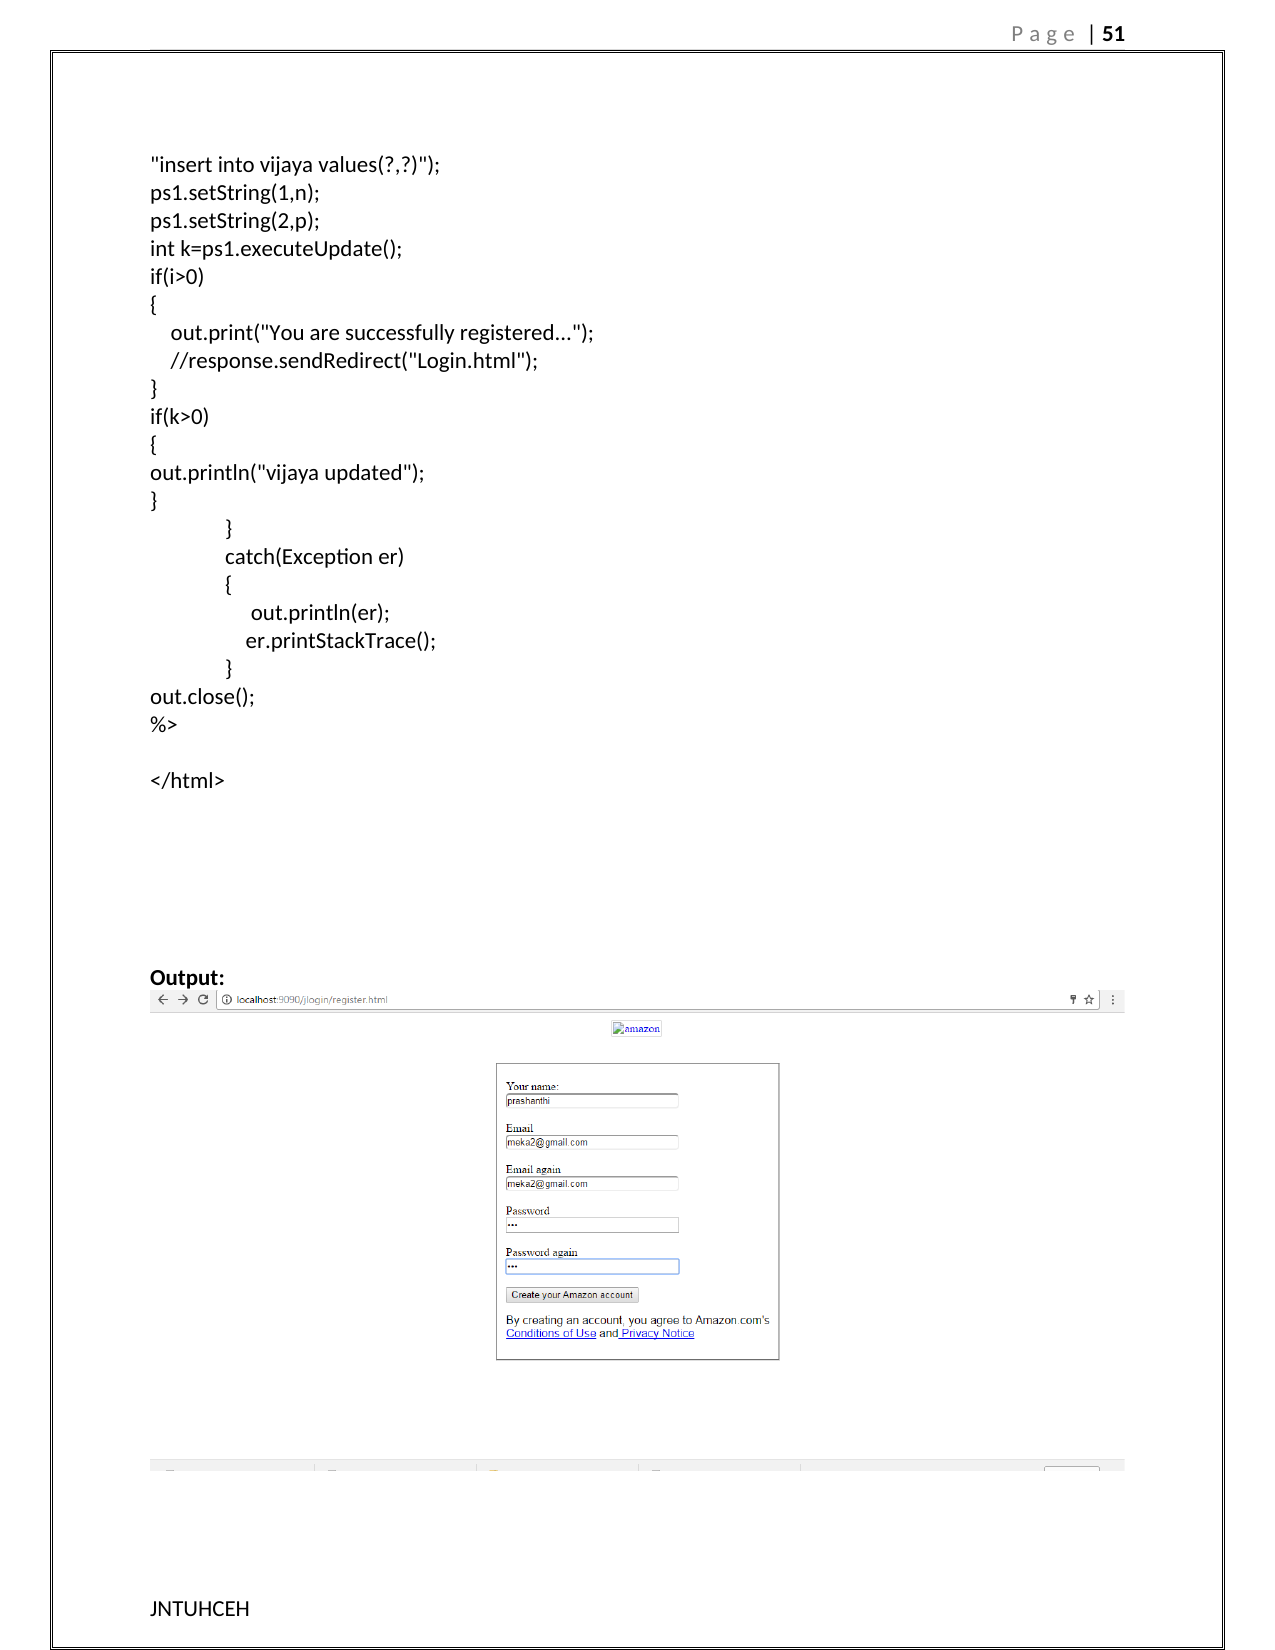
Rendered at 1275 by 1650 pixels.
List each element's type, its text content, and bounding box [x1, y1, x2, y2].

text { [150, 290, 1125, 318]
text //response.sendRedirect("Login.html"); [150, 346, 1125, 374]
text ps1.setString(2,p); [150, 206, 1125, 234]
text out.println(er); [150, 598, 1125, 626]
text } [150, 654, 1125, 682]
text er.printStackTrace(); [150, 626, 1125, 654]
text out.print("You are successfully registered..."); [150, 318, 1125, 346]
text { [150, 570, 1125, 598]
text </html> [150, 766, 1125, 794]
text int k=ps1.executeUpdate(); [150, 234, 1125, 262]
text catch(Exception er) [150, 542, 1125, 570]
text "insert into vijaya values(?,?)"); [150, 150, 1125, 178]
text if(k>0) [150, 402, 1125, 430]
text { [150, 430, 1125, 458]
text } [150, 486, 1125, 514]
text out.close(); [150, 682, 1125, 710]
text %> [150, 710, 1125, 738]
text } [150, 374, 1125, 402]
text if(i>0) [150, 262, 1125, 290]
text } [150, 514, 1125, 542]
text Output: [150, 963, 1125, 990]
text out.println("vijaya updated"); [150, 458, 1125, 486]
picture [150, 990, 1125, 1471]
text ps1.setString(1,n); [150, 178, 1125, 206]
